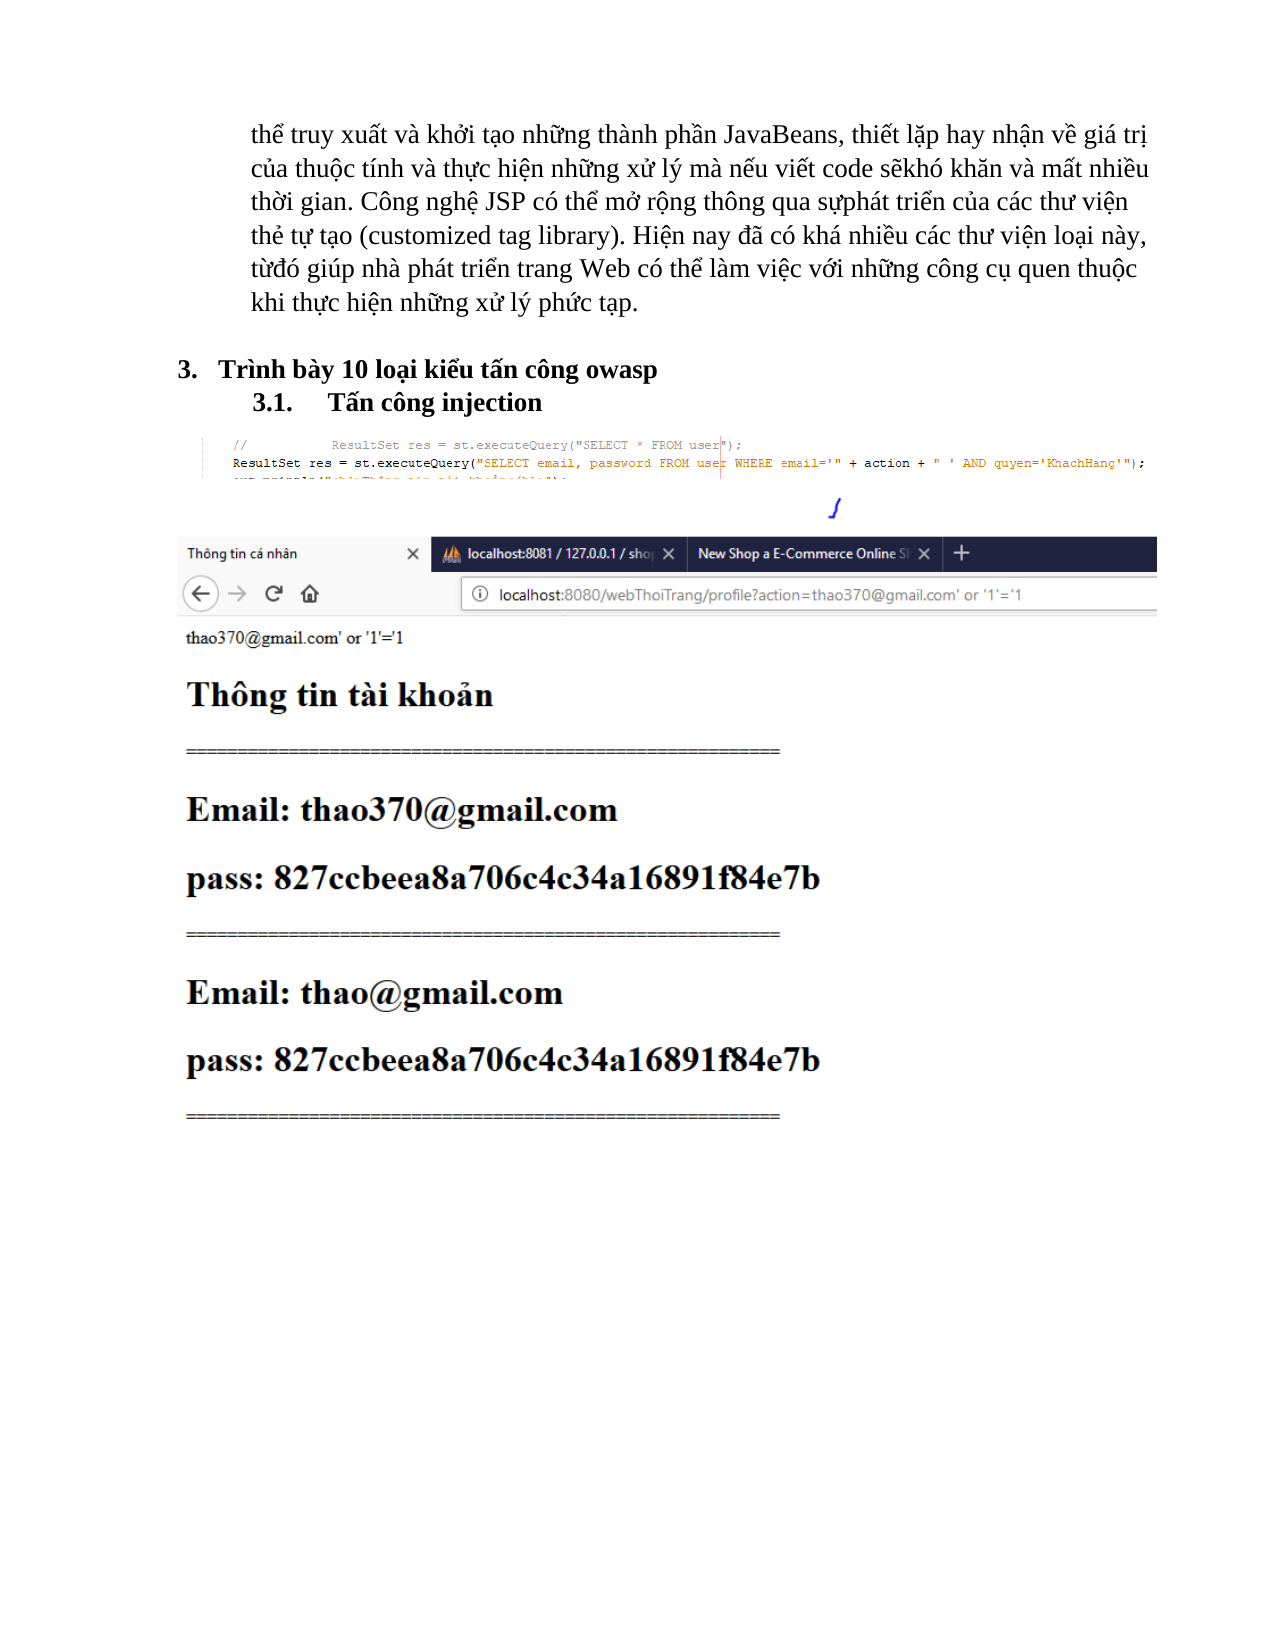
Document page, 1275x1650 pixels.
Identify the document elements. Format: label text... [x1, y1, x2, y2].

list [251, 118, 1157, 317]
picture [177, 497, 1157, 1178]
list Trình bày 10 loại kiểu tấn công owasp [177, 353, 1157, 384]
list Tấn công injection [252, 386, 1157, 418]
picture [177, 436, 1153, 479]
